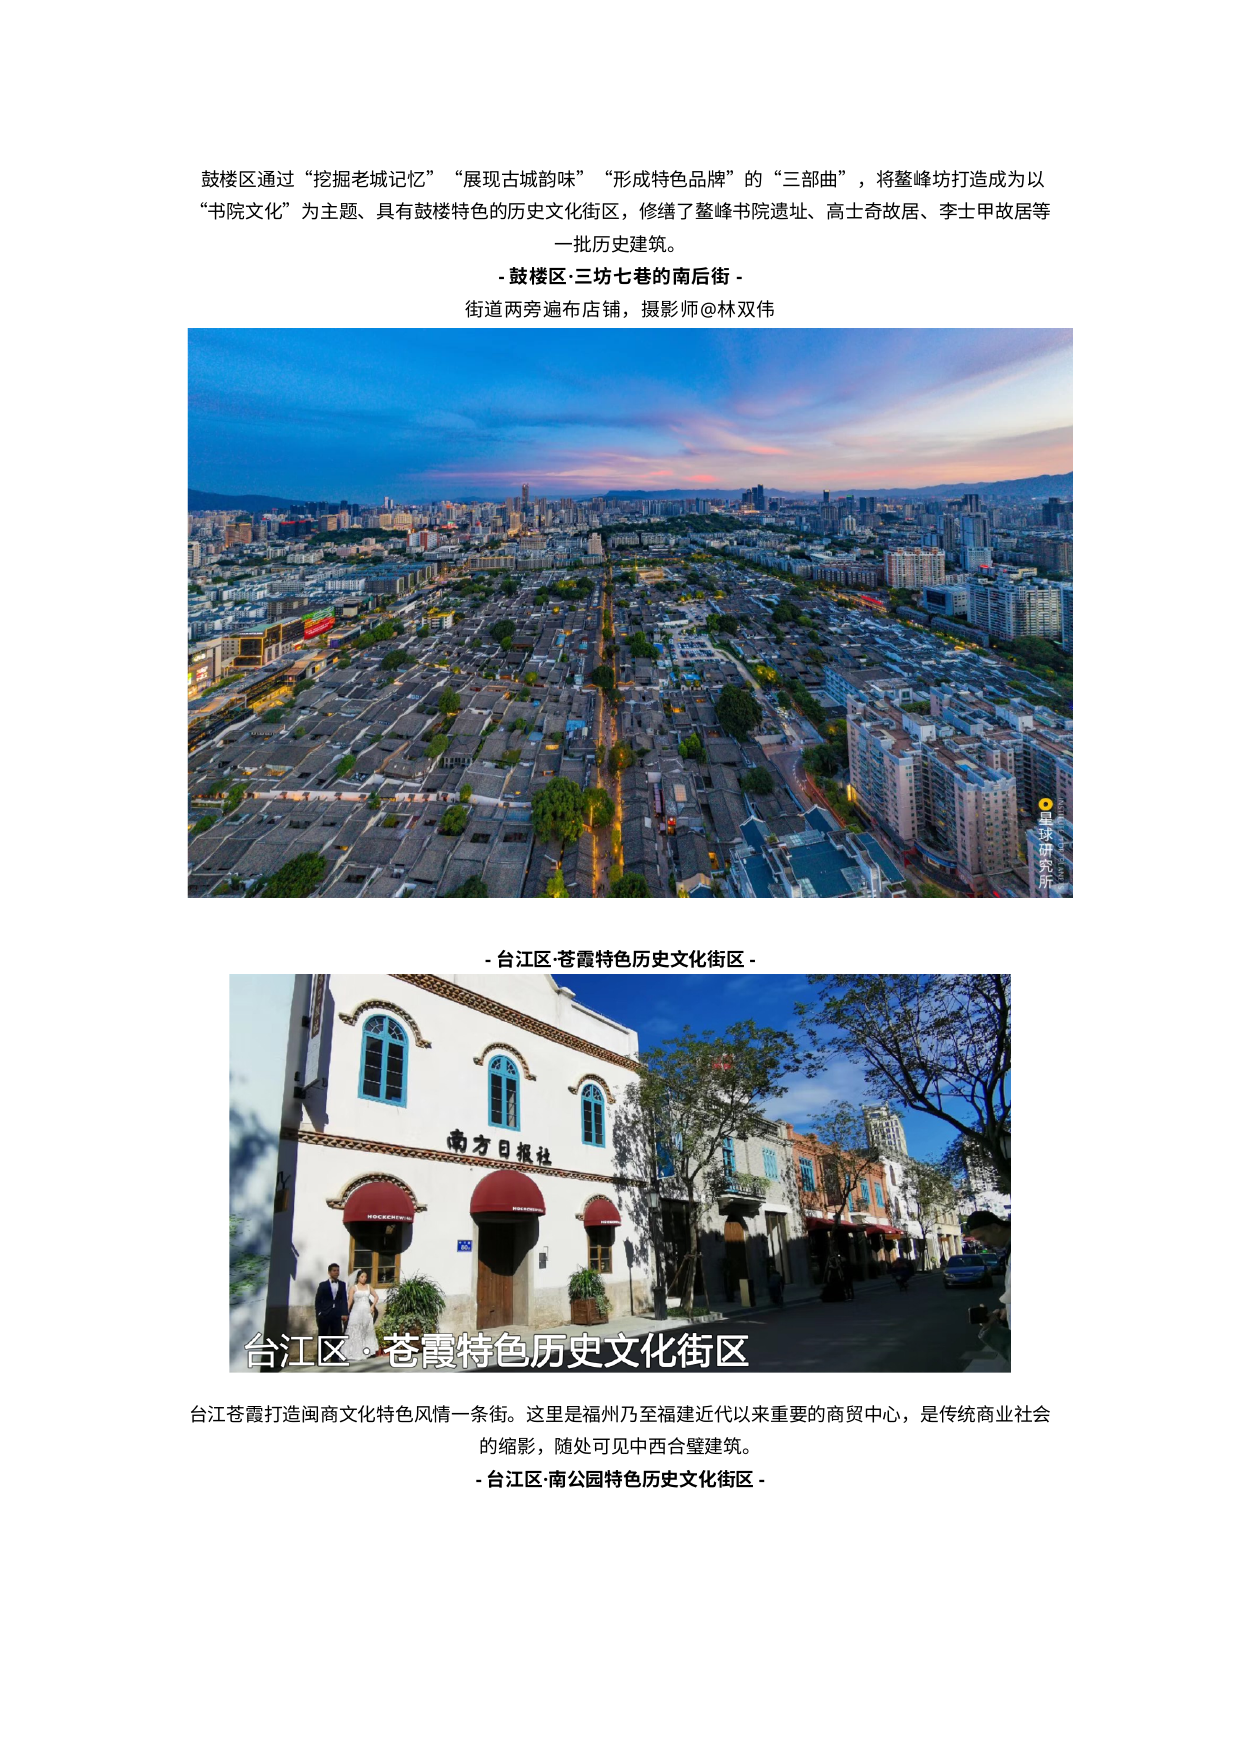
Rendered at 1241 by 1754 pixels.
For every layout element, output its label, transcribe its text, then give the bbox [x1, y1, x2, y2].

picture [229, 974, 1011, 1373]
text - 台江区·南公园特色历史文化街区 - [187, 1462, 1053, 1494]
text - 鼓楼区·三坊七巷的南后街 - [187, 259, 1053, 292]
text 街道两旁遍布店铺，摄影师@林双伟 [187, 292, 1053, 324]
text 鼓楼区通过“挖掘老城记忆”“展现古城韵味”“形成特色品牌”的“三部曲”，将鳌峰坊打造成为以“书院文化”为主题、具有鼓楼特色的历史文化街区，修缮了鳌峰书院遗址、高士奇故居、李士甲故居等一批历史建筑。 [187, 162, 1053, 259]
text 台江苍霞打造闽商文化特色风情一条街。这里是福州乃至福建近代以来重要的商贸中心，是传统商业社会的缩影，随处可见中西合璧建筑。 [187, 1397, 1053, 1462]
picture [189, 328, 1073, 898]
text - 台江区·苍霞特色历史文化街区 - [187, 942, 1053, 974]
